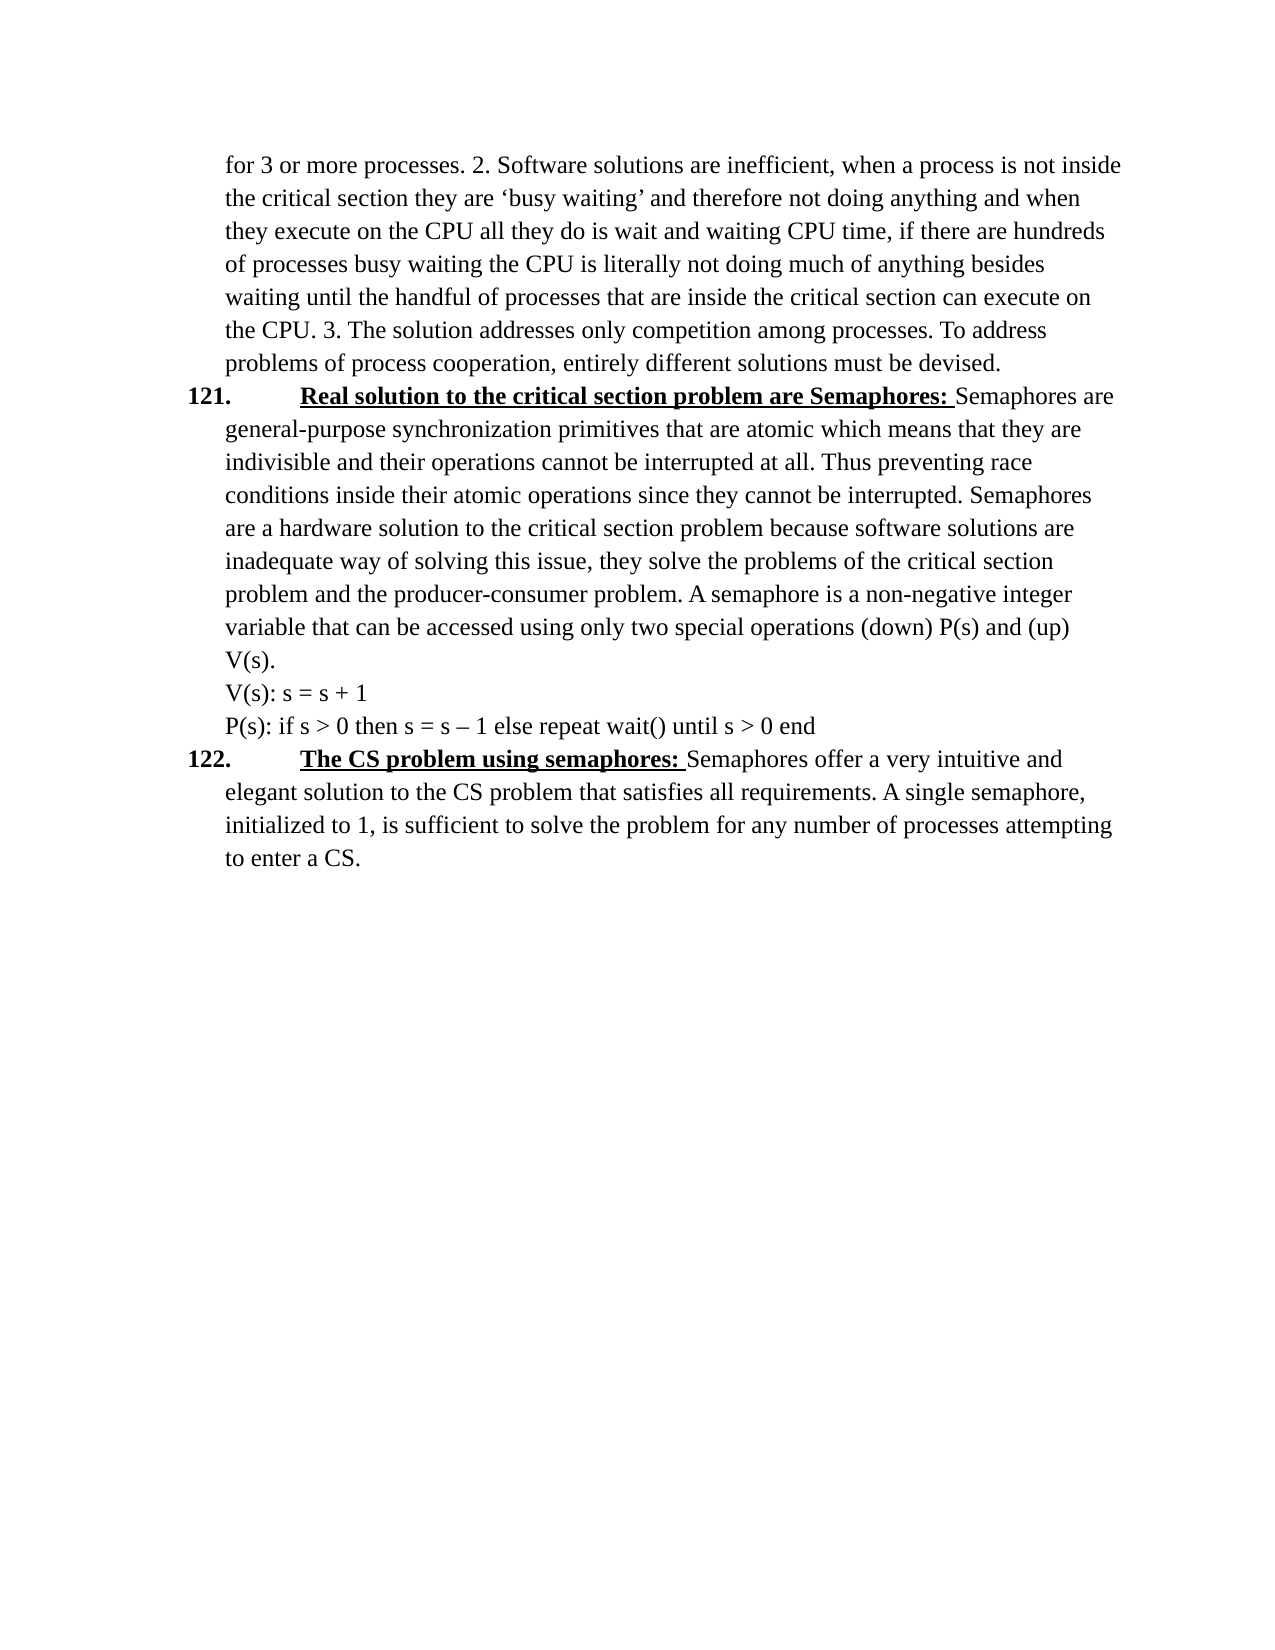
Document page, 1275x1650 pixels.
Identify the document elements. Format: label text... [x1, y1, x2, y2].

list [187, 150, 1125, 377]
list V(s): s = s + 1 [225, 678, 1125, 707]
list The CS problem using semaphores: Semaphores offer a very intuitive and elegant solution to the CS problem that satisfies all requirements. A single semaphore, initialized to 1, is sufficient to solve the problem for any number of processes attempting to enter a CS. [187, 744, 1125, 872]
list P(s): if s > 0 then s = s – 1 else repeat wait() until s > 0 end [225, 711, 1125, 740]
list Real solution to the critical section problem are Semaphores: Semaphores are general-purpose synchronization primitives that are atomic which means that they are indivisible and their operations cannot be interrupted at all. Thus preventing race conditions inside their atomic operations since they cannot be interrupted. Semaphores are a hardware solution to the critical section problem because software solutions are inadequate way of solving this issue, they solve the problems of the critical section problem and the producer-consumer problem. A semaphore is a non-negative integer variable that can be accessed using only two special operations (down) P(s) and (up) V(s). [187, 381, 1125, 674]
